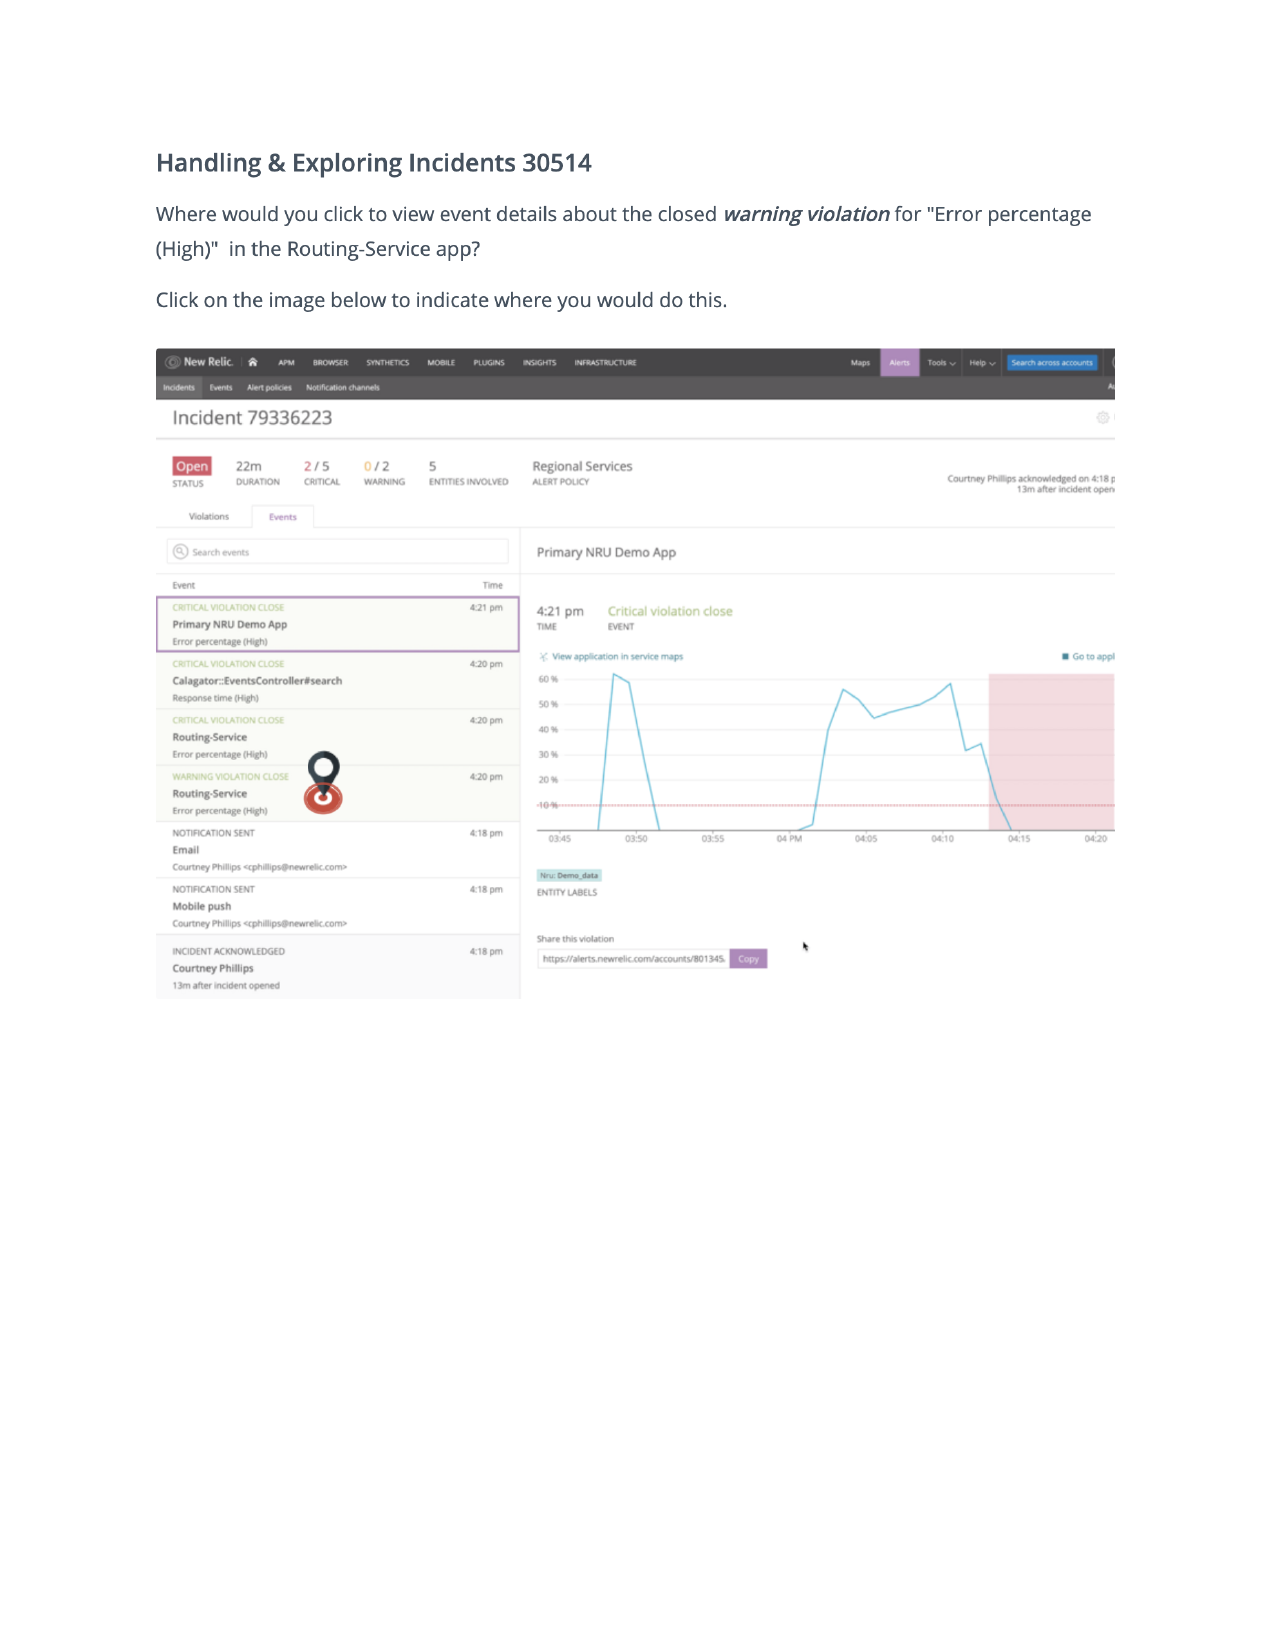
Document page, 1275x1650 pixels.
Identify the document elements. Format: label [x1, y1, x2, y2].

picture [150, 150, 1125, 1007]
